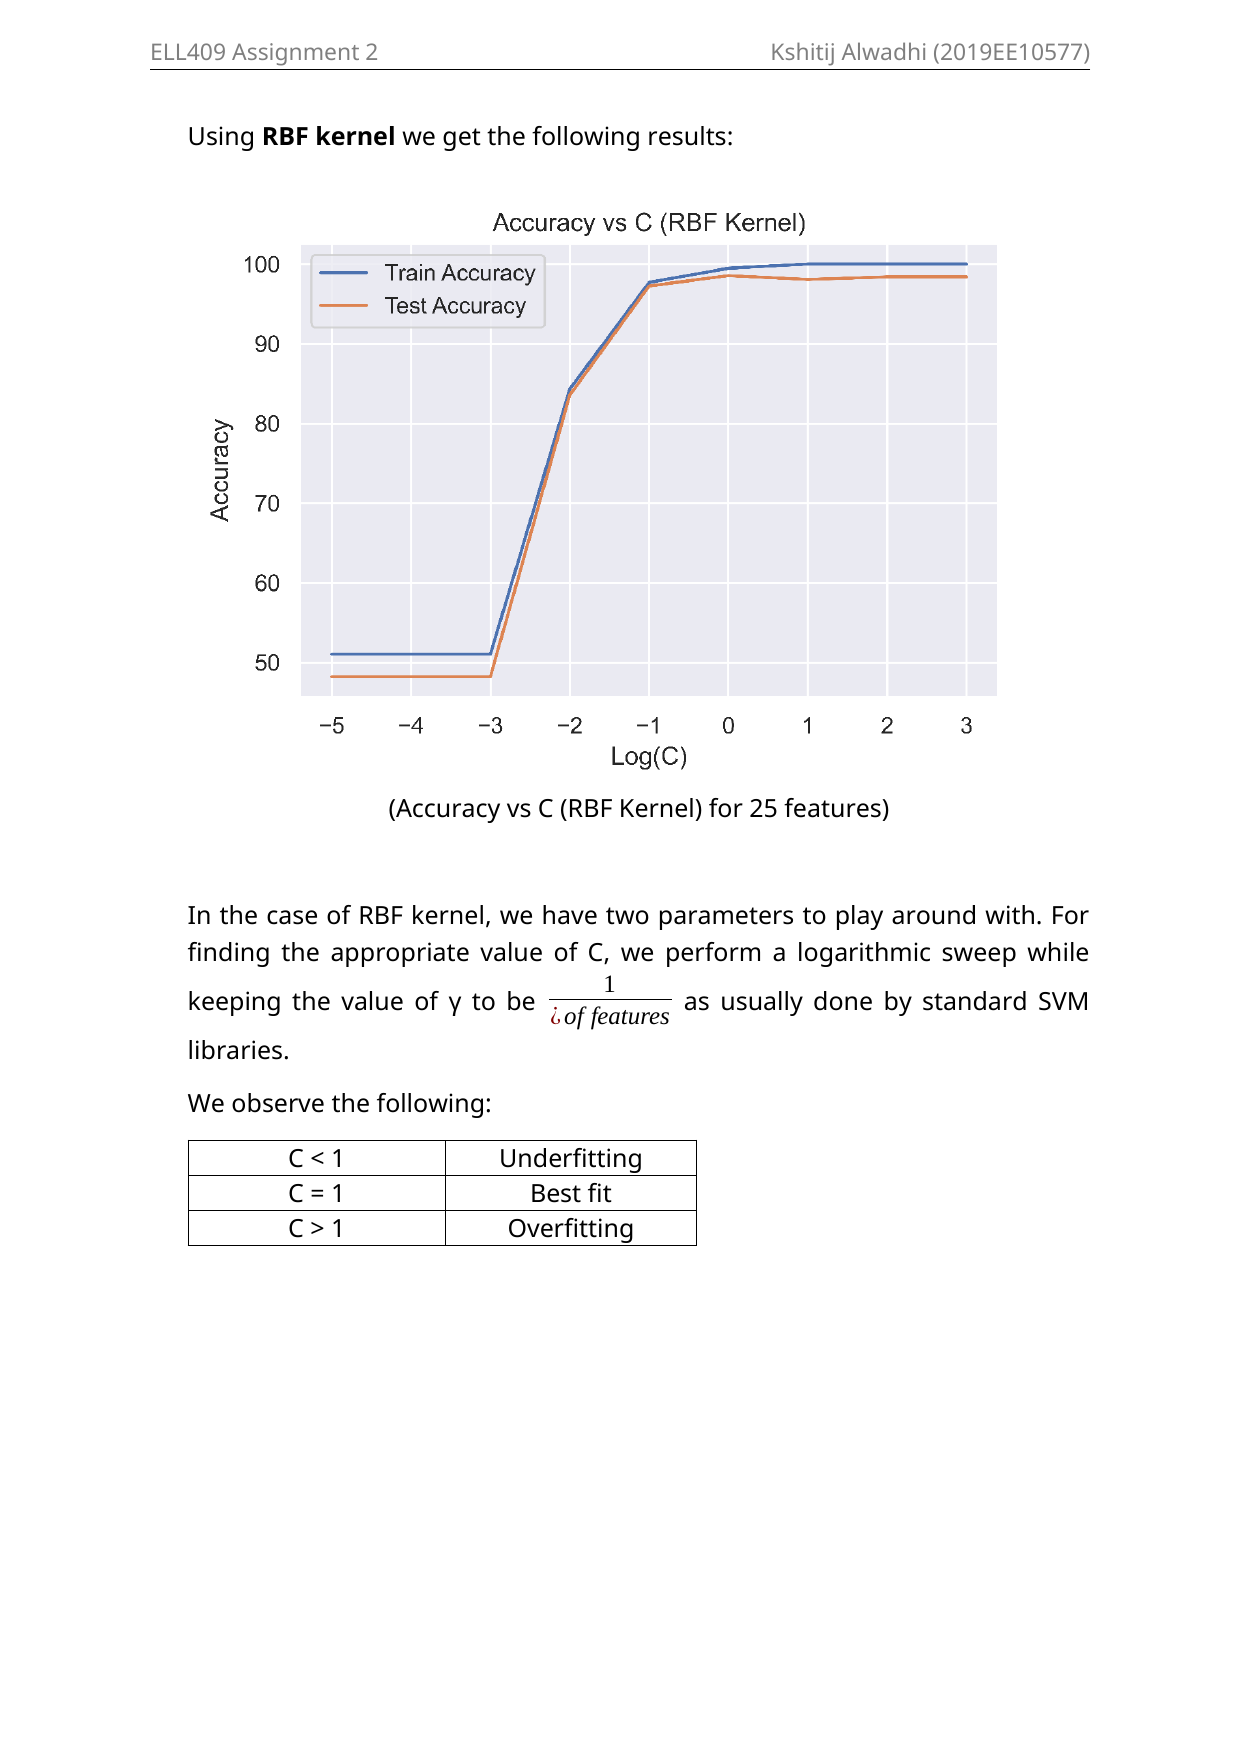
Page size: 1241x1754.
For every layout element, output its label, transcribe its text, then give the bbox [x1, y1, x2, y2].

table_header C < 1 [189, 1141, 445, 1174]
table_cell C > 1 [189, 1211, 445, 1245]
table_cell C = 1 [189, 1176, 445, 1210]
text We observe the following: [187, 1086, 1090, 1120]
text Using RBF kernel we get the following results: [187, 118, 1090, 152]
table_cell Overfitting [446, 1211, 696, 1245]
text (Accuracy vs C (RBF Kernel) for 25 features) [187, 791, 1090, 824]
picture [187, 171, 1088, 772]
text In the case of RBF kernel, we have two parameters to play around with. For finding the appropriate value of C, we perform a logarithmic sweep while keeping the value of γ to be as usually done by standard SVM libraries. [187, 897, 1090, 1067]
table_cell Best fit [446, 1176, 696, 1210]
table_header Underfitting [446, 1141, 696, 1174]
